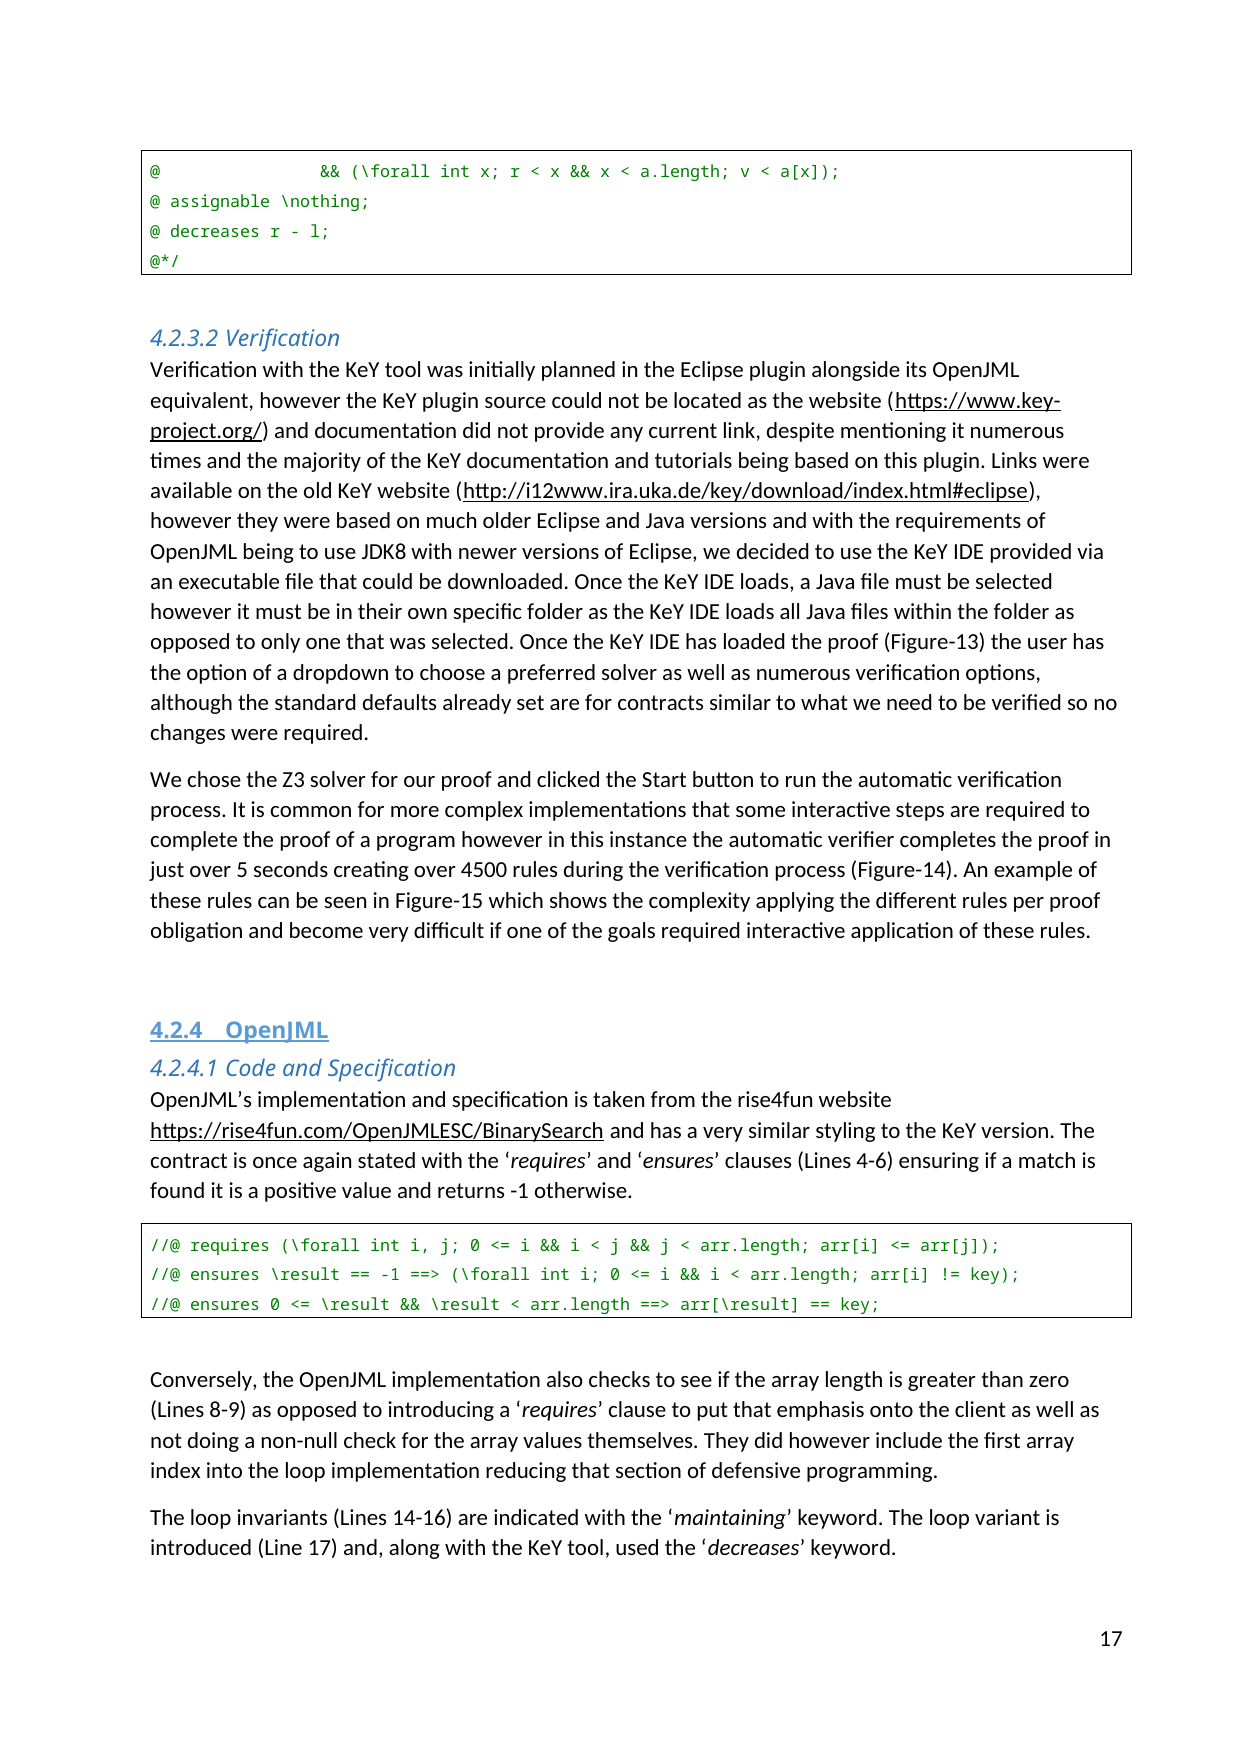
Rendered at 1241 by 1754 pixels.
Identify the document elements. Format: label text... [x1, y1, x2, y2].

text @ assignable \nothing; [150, 183, 1122, 212]
text //@ ensures \result == -1 ==> (\forall int i; 0 <= i && i < arr.length; arr[i] != key); [150, 1256, 1122, 1282]
subtitle 4.2.4.1 Code and Specification [150, 1052, 1122, 1083]
text Verification with the KeY tool was initially planned in the Eclipse plugin alongside its OpenJML equivalent, however the KeY plugin source could not be located as the website (https://www.key-project.org/) and documentation did not provide any current link, despite mentioning it numerous times and the majority of the KeY documentation and tutorials being based on this plugin. Links were available on the old KeY website (http://i12www.ira.uka.de/key/download/index.html#eclipse), however they were based on much older Eclipse and Java versions and with the requirements of OpenJML being to use JDK8 with newer versions of Eclipse, we decided to use the KeY IDE provided via an executable file that could be downloaded. Once the KeY IDE loads, a Java file must be selected however it must be in their own specific folder as the KeY IDE loads all Java files within the folder as opposed to only one that was selected. Once the KeY IDE has loaded the proof (Figure-13) the user has the option of a dropdown to choose a preferred solver as well as numerous verification options, although the standard defaults already set are for contracts similar to what we need to be verified so no changes were required. [150, 356, 1122, 746]
text The loop invariants (Lines 14-16) are indicated with the ‘maintaining’ keyword. The loop variant is introduced (Line 17) and, along with the KeY tool, used the ‘decreases’ keyword. [150, 1503, 1122, 1561]
text @ && (\forall int x; r < x && x < a.length; v < a[x]); [142, 151, 1131, 183]
text OpenJML’s implementation and specification is taken from the rise4fun website https://rise4fun.com/OpenJMLESC/BinarySearch and has a very similar styling to the KeY version. The contract is once again stated with the ‘requires’ and ‘ensures’ clauses (Lines 4-6) ensuring if a match is found it is a positive value and returns -1 otherwise. [150, 1086, 1122, 1204]
text //@ requires (\forall int i, j; 0 <= i && i < j && j < arr.length; arr[i] <= arr[j]); [142, 1224, 1131, 1256]
subtitle 4.2.4 OpenJML [150, 1014, 1122, 1045]
text Conversely, the OpenJML implementation also checks to see if the array length is greater than zero (Lines 8-9) as opposed to introducing a ‘requires’ clause to put that emphasis onto the client as well as not doing a non-null check for the array values themselves. They did however include the first array index into the loop implementation reducing that section of defensive programming. [150, 1365, 1122, 1484]
text We chose the Z3 solver for our proof and clicked the Start button to run the automatic verification process. It is common for more complex implementations that some interactive steps are required to complete the proof of a program however in this instance the automatic verifier completes the proof in just over 5 seconds creating over 4500 rules during the verification process (Figure-14). An example of these rules can be seen in Figure-15 which shows the complexity applying the different rules per proof obligation and become very difficult if one of the goals required interactive application of these rules. [150, 765, 1122, 944]
subtitle 4.2.3.2 Verification [150, 322, 1122, 353]
text @ decreases r - l; [150, 212, 1122, 239]
text @*/ [142, 239, 1131, 274]
text //@ ensures 0 <= \result && \result < arr.length ==> arr[\result] == key; [142, 1282, 1131, 1317]
